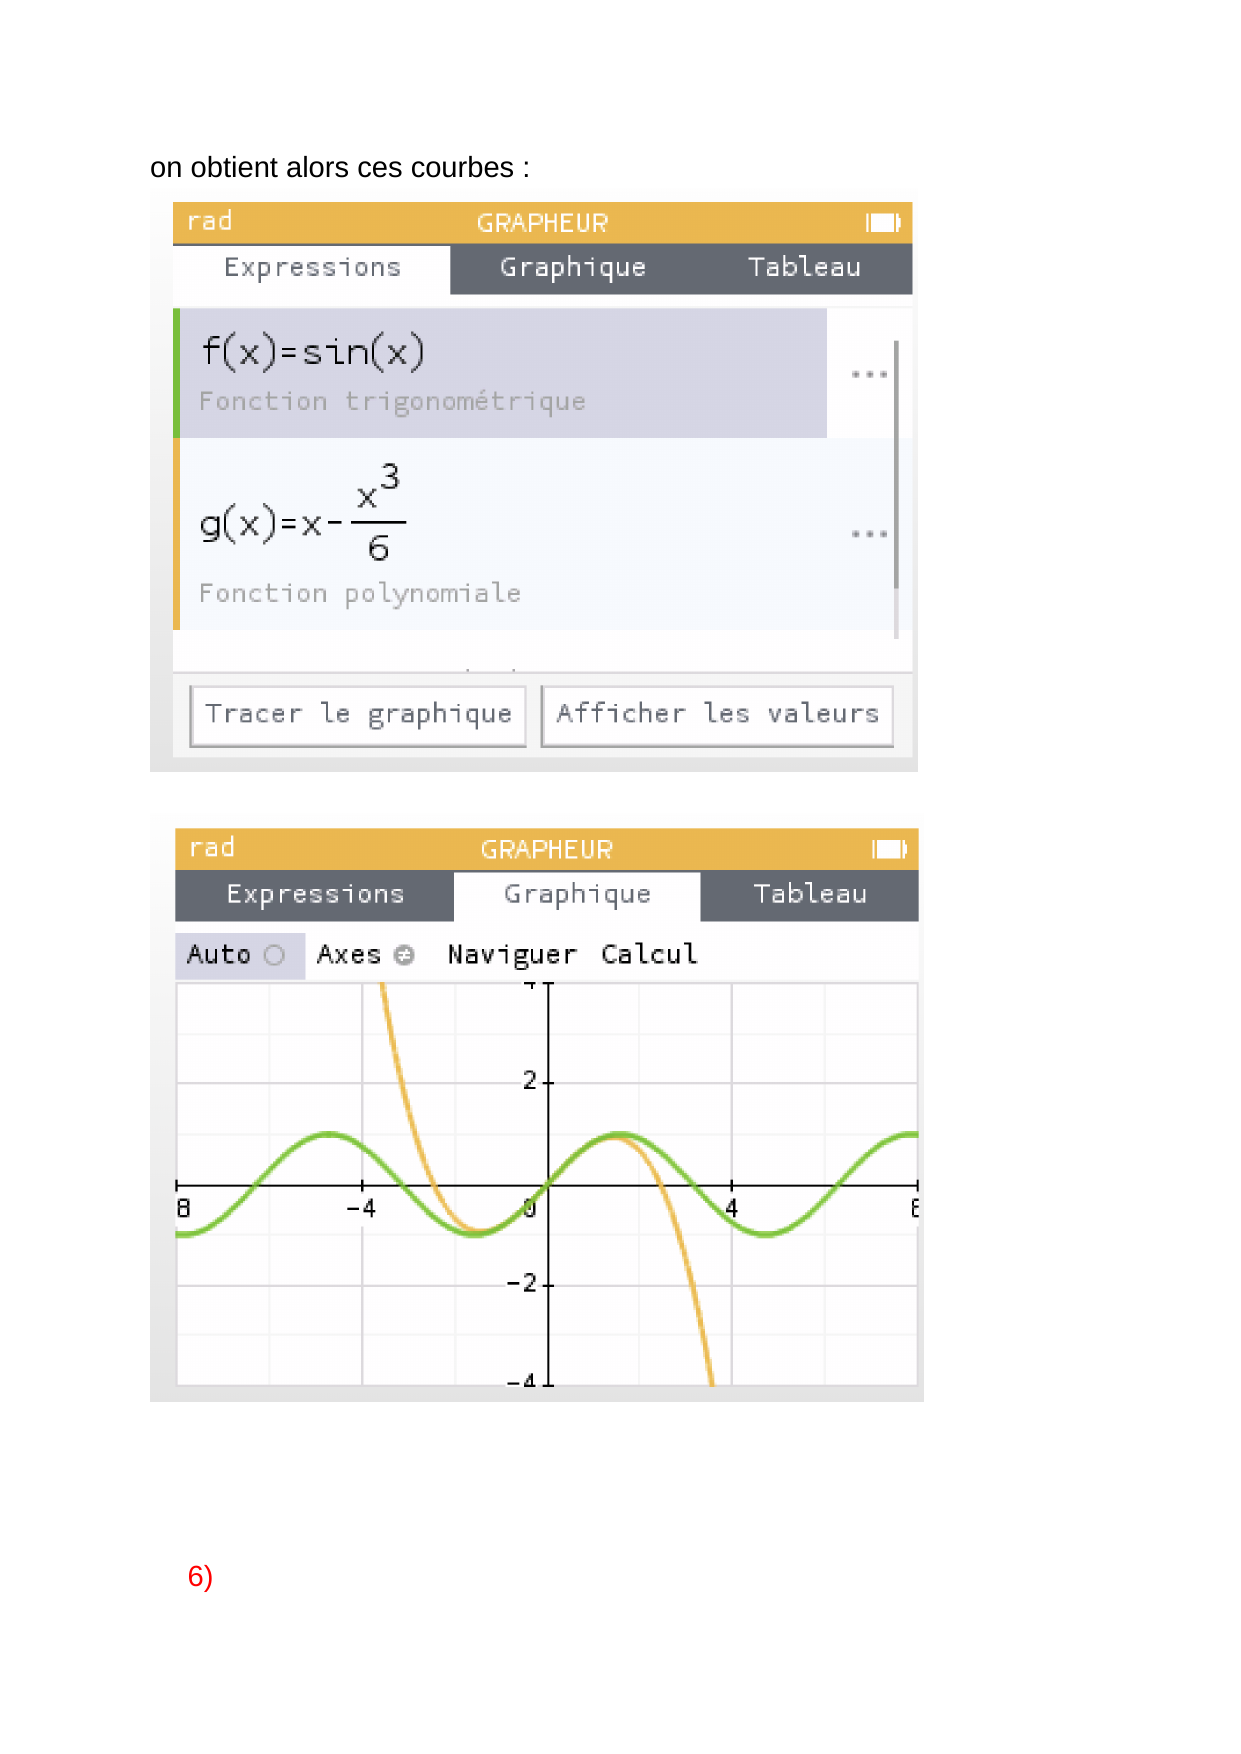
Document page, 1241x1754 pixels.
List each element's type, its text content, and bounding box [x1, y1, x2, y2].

picture [150, 813, 924, 1402]
picture [150, 188, 918, 772]
text on obtient alors ces courbes : [150, 150, 1090, 183]
